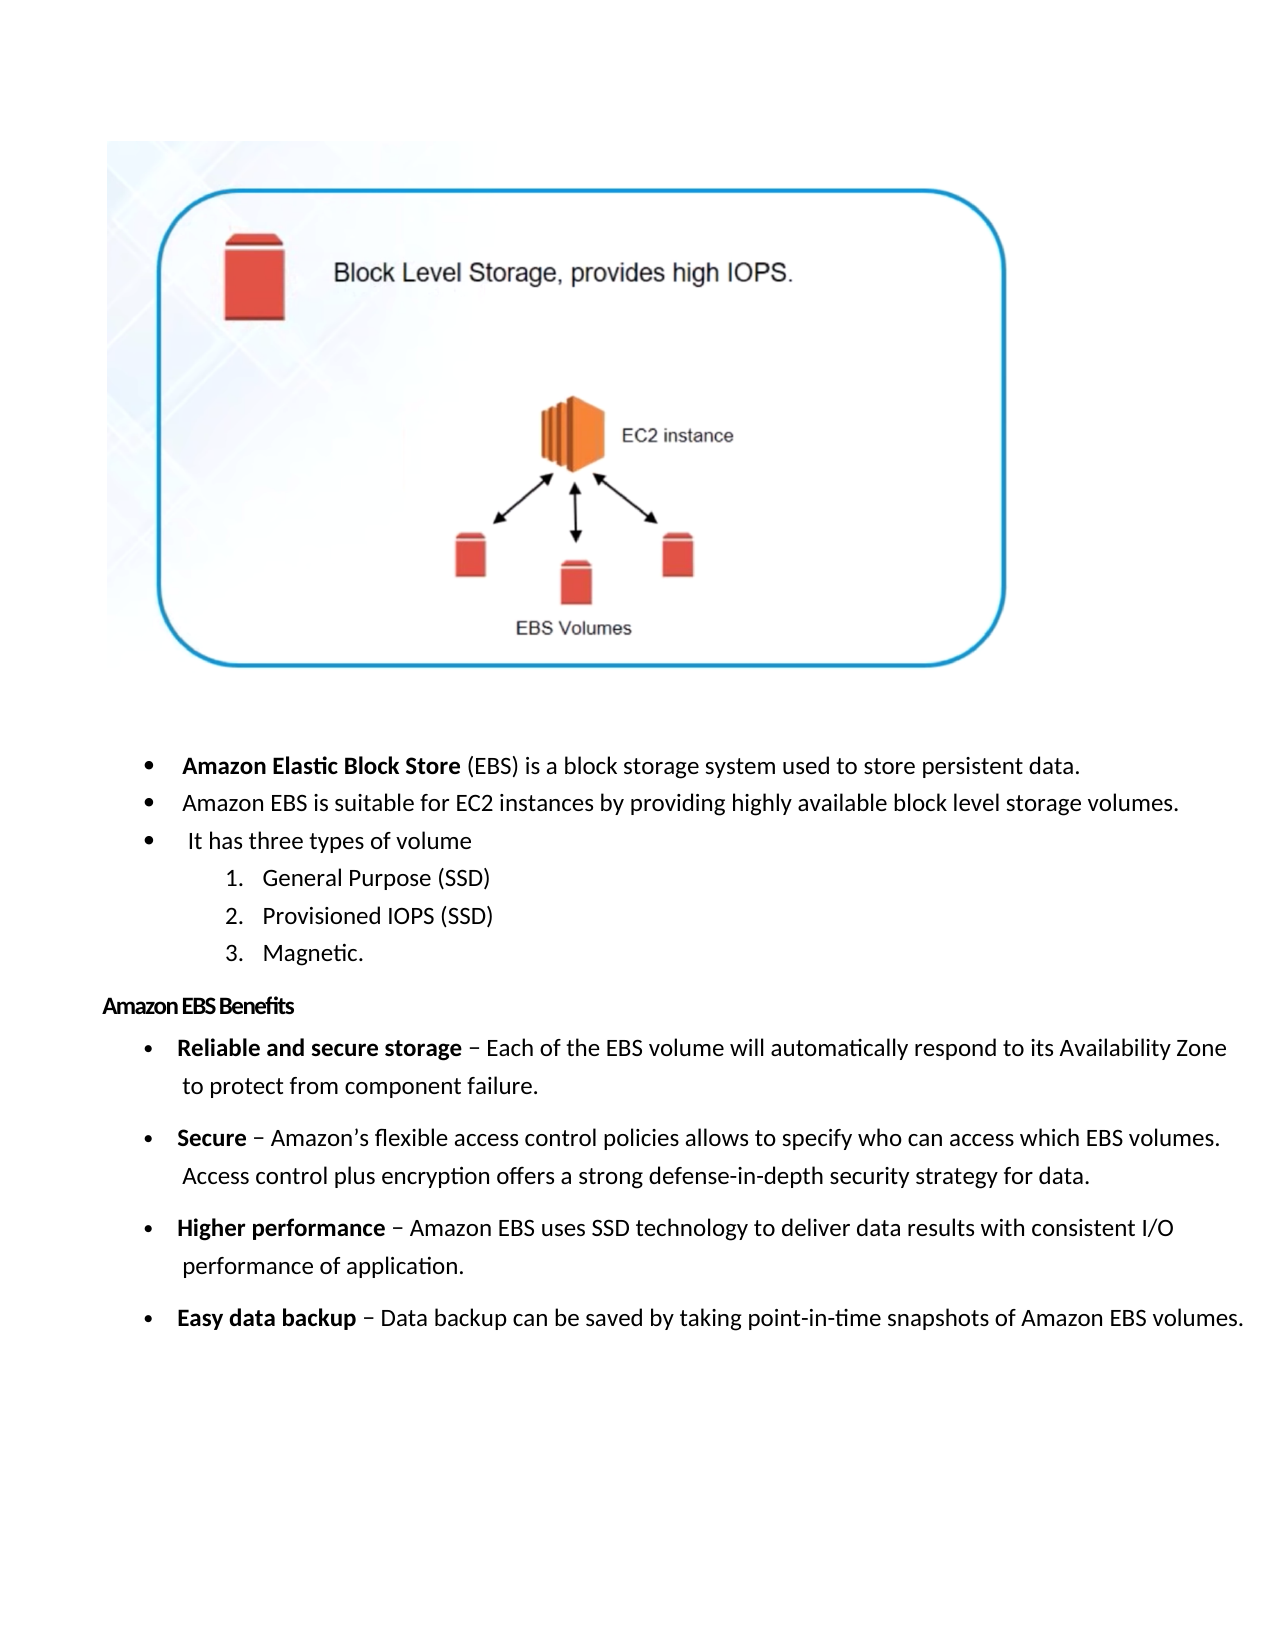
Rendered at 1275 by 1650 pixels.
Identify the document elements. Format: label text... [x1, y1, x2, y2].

list Amazon Elastic Block Store (EBS) is a block storage system used to store persistent data. [144, 743, 1249, 780]
list Amazon EBS is suitable for EC2 instances by providing highly available block level storage volumes. [144, 780, 1249, 818]
list General Purpose (SSD) [225, 855, 1249, 893]
list Magnetic. [225, 930, 1249, 968]
list Secure − Amazon’s flexible access control policies allows to specify who can access which EBS volumes. Access control plus encryption offers a strong defense-in-depth security strategy for data. [144, 1115, 1249, 1190]
picture [107, 141, 1047, 676]
list Higher performance − Amazon EBS uses SSD technology to deliver data results with consistent I/O performance of application. [144, 1205, 1249, 1280]
list Provisioned IOPS (SSD) [225, 893, 1249, 930]
text Amazon EBS Benefits [102, 983, 1249, 1020]
list Reliable and secure storage − Each of the EBS volume will automatically respond to its Availability Zone to protect from component failure. [144, 1025, 1249, 1100]
list It has three types of volume [144, 818, 1249, 855]
list Easy data backup − Data backup can be saved by taking point-in-time snapshots of Amazon EBS volumes. [144, 1295, 1249, 1333]
